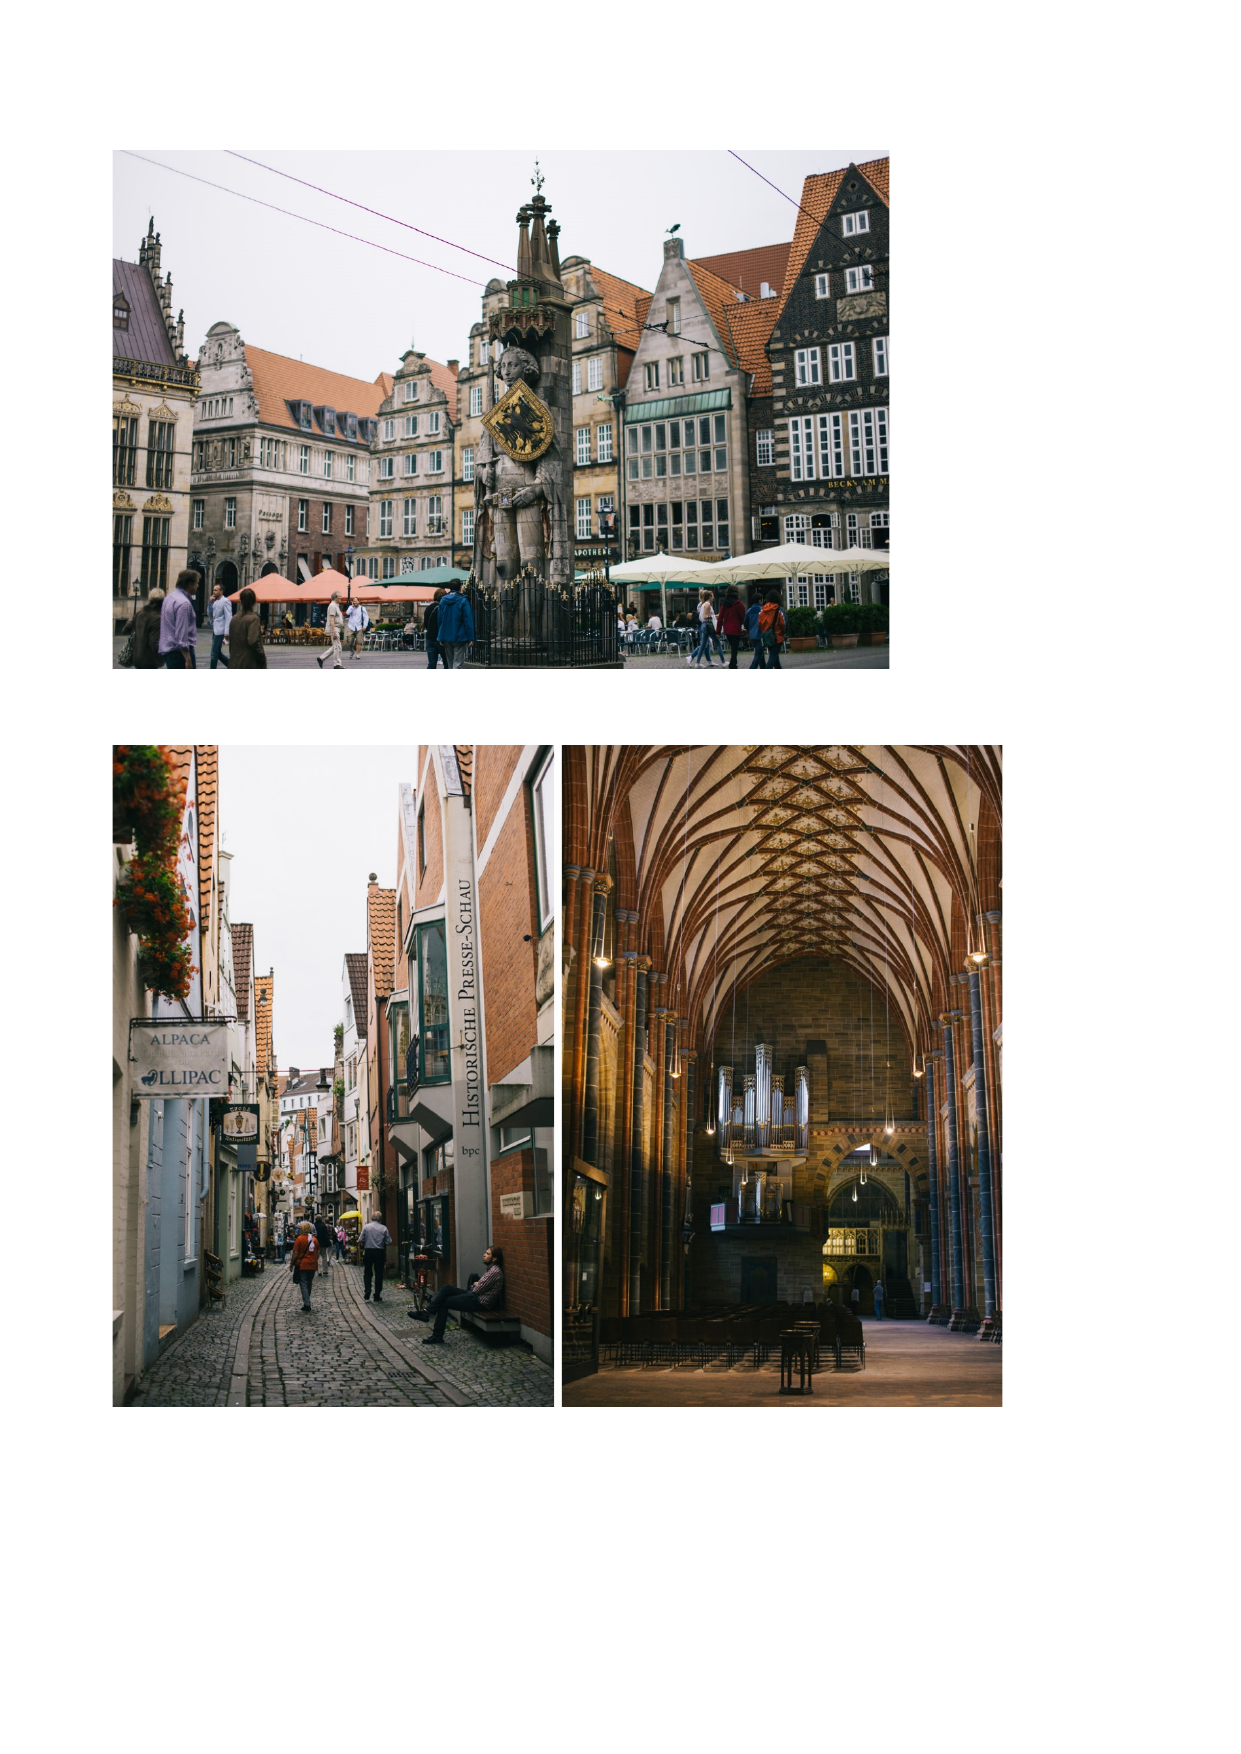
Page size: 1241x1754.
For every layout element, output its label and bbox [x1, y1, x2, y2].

picture [112, 745, 1003, 1407]
picture [112, 150, 890, 669]
